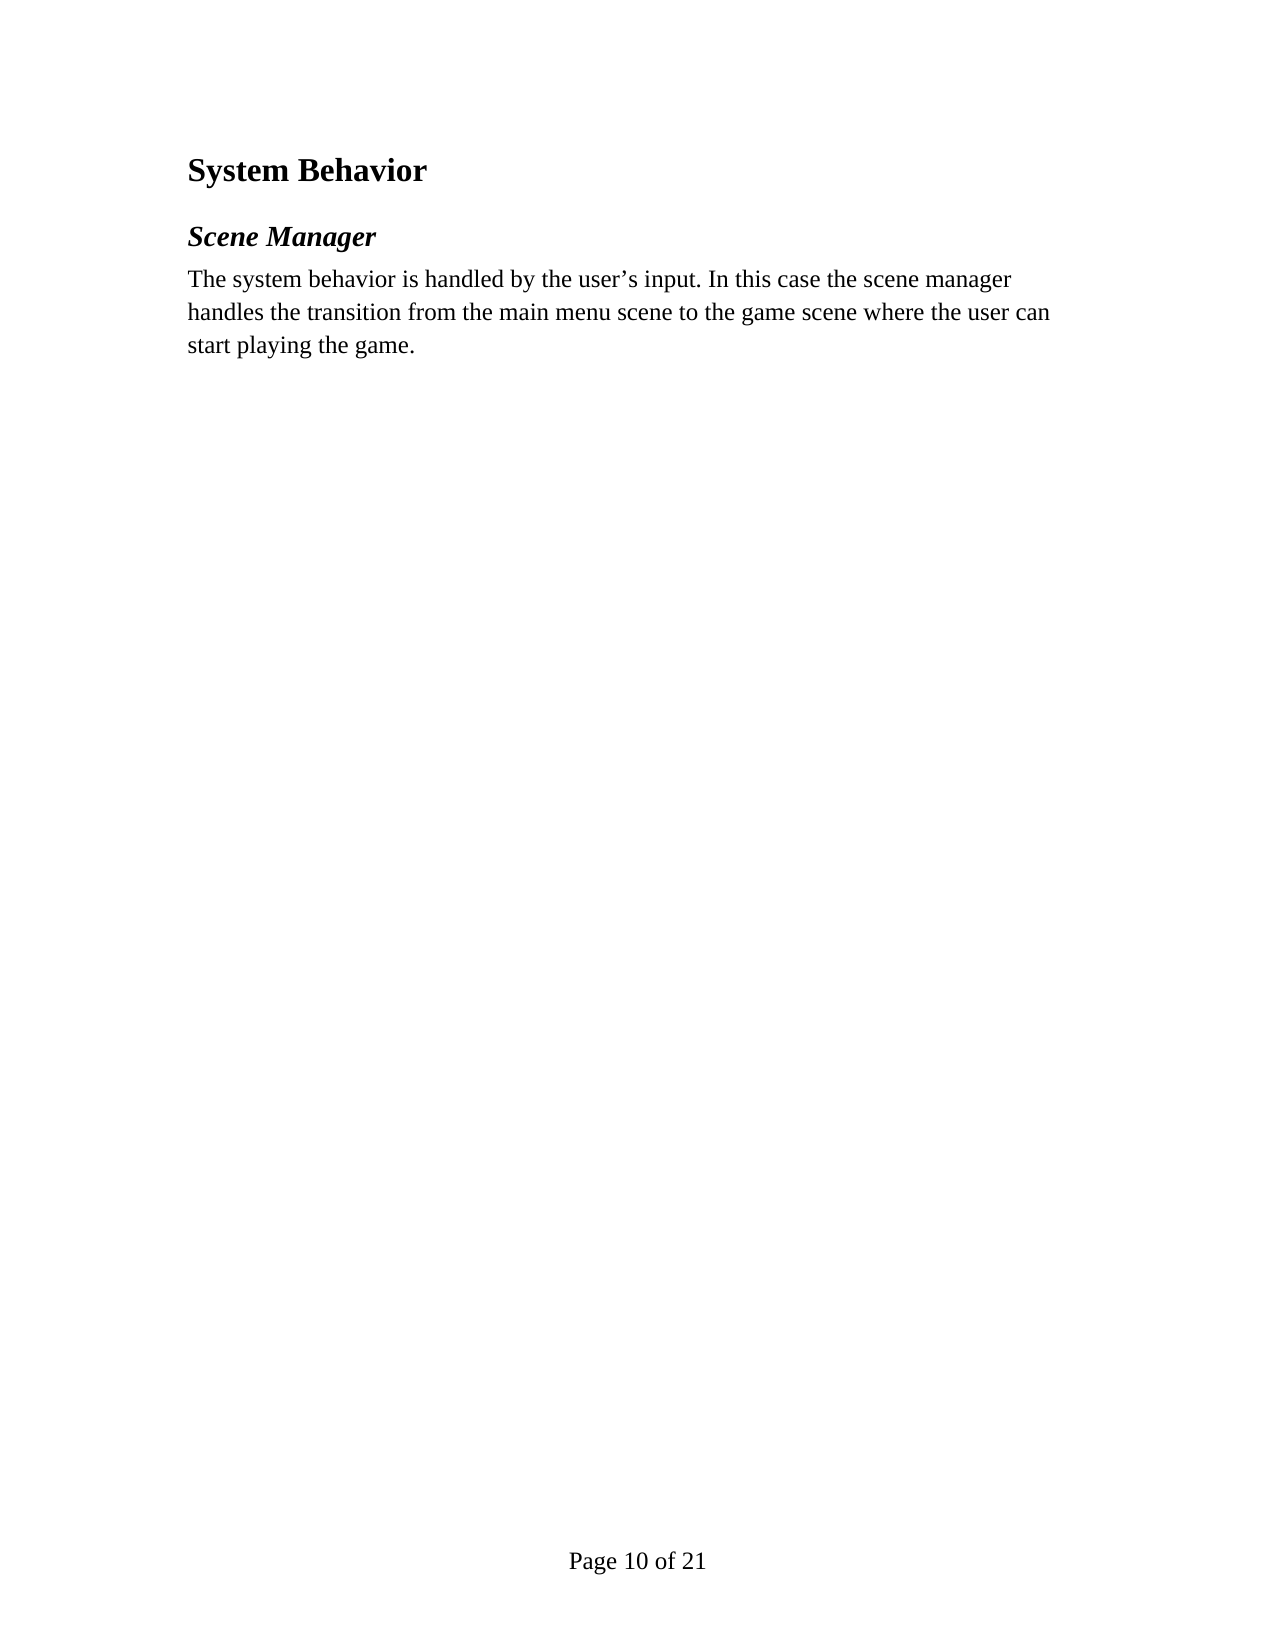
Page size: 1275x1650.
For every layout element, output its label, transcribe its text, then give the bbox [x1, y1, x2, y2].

subtitle System Behavior [187, 150, 1087, 188]
subtitle Scene Manager [187, 219, 1087, 253]
text The system behavior is handled by the user’s input. In this case the scene manager handles the transition from the main menu scene to the game scene where the user can start playing the game. [187, 264, 1087, 359]
